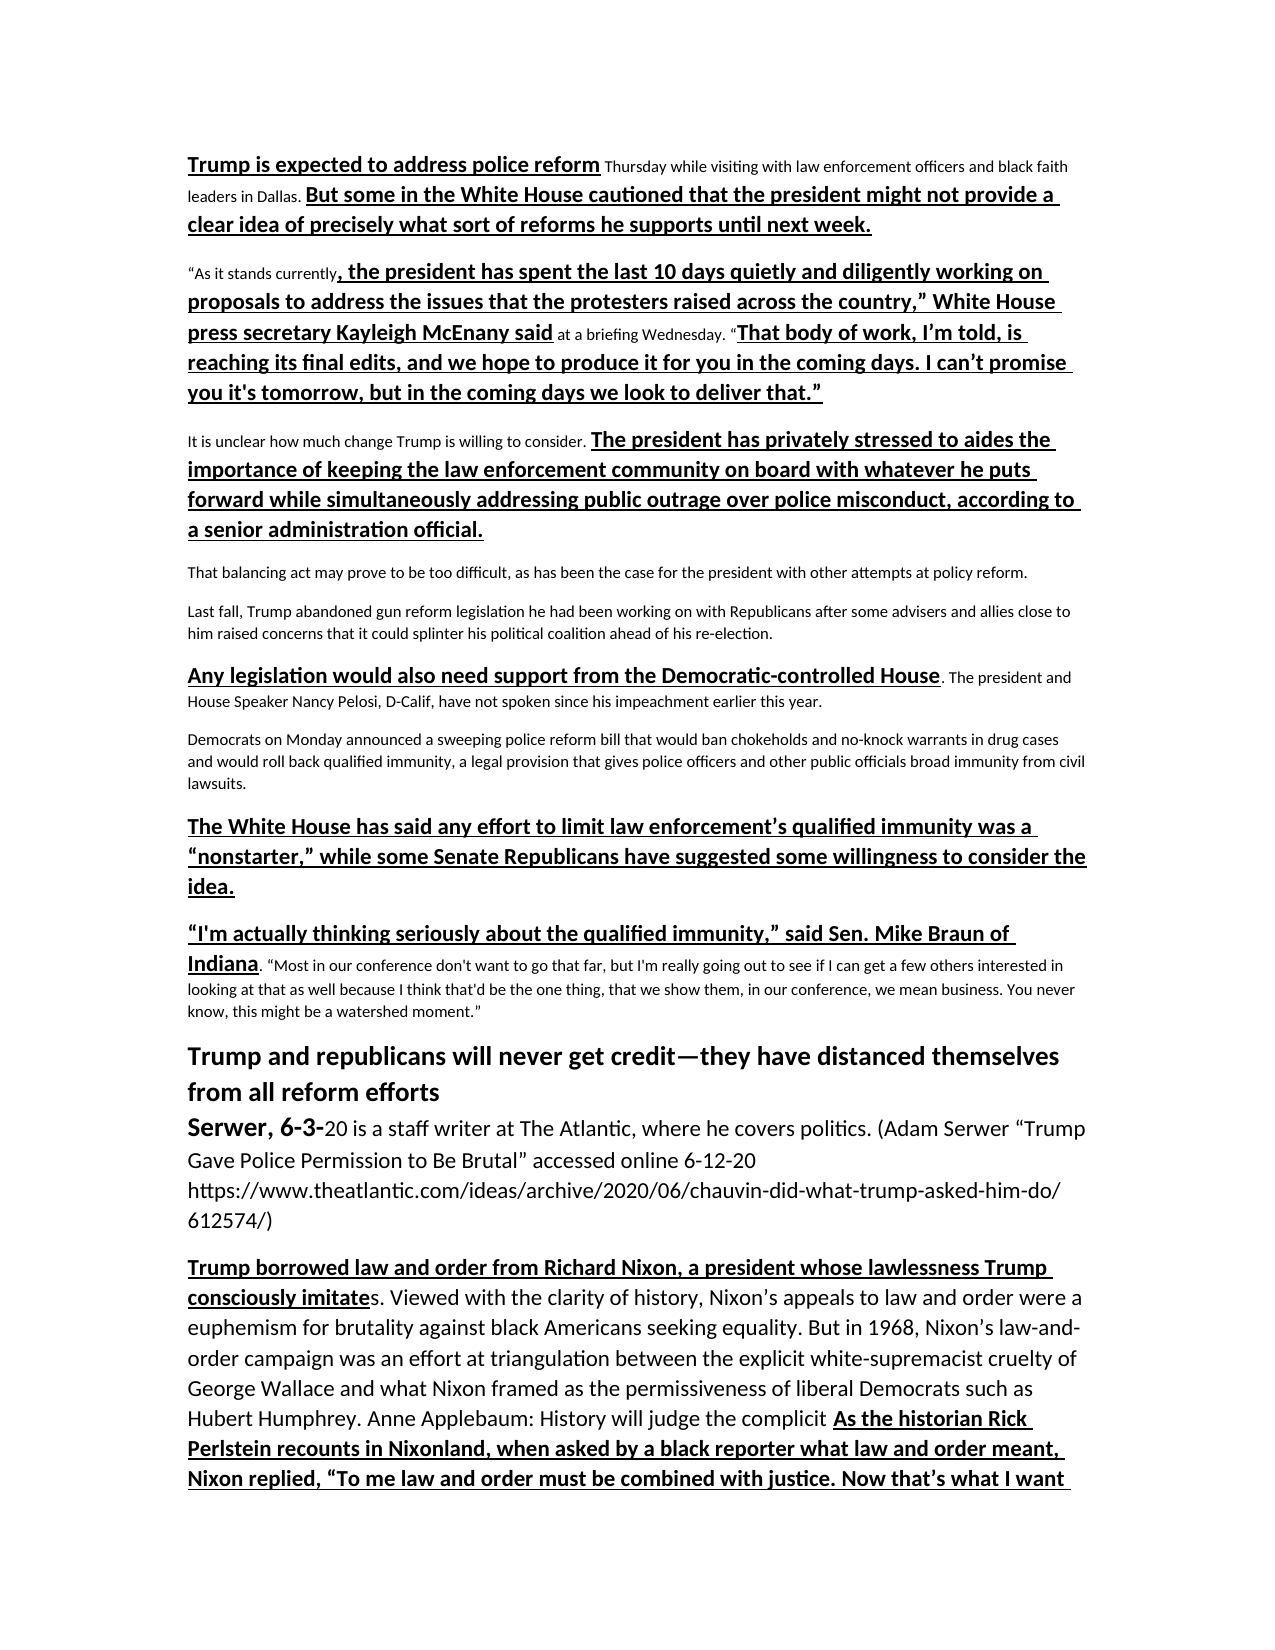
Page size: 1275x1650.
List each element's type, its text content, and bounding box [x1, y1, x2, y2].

text Last fall, Trump abandoned gun reform legislation he had been working on with Republicans after some advisers and allies close to him raised concerns that it could splinter his political coalition ahead of his re-election. [187, 601, 1087, 643]
text Any legislation would also need support from the Democratic-controlled House. The president and House Speaker Nancy Pelosi, D-Calif, have not spoken since his impeachment earlier this year. [187, 661, 1087, 711]
text Democrats on Monday announced a sweeping police reform bill that would ban chokeholds and no-knock warrants in drug cases and would roll back qualified immunity, a legal provision that gives police officers and other public officials broad immunity from civil lawsuits. [187, 729, 1087, 794]
text “I'm actually thinking seriously about the qualified immunity,” said Sen. Mike Braun of Indiana. “Most in our conference don't want to go that far, but I'm really going out to see if I can get a few others interested in looking at that as well because I think that'd be the one thing, that we show them, in our conference, we mean business. You never know, this might be a watershed moment.” [187, 919, 1087, 1021]
subtitle Trump and republicans will never get credit—they have distanced themselves from all reform efforts [187, 1039, 1087, 1108]
text That balancing act may prove to be too difficult, as has been the case for the president with other attempts at policy reform. [187, 562, 1087, 583]
text Trump is expected to address police reform Thursday while visiting with law enforcement officers and black faith leaders in Dallas. But some in the White House cautioned that the president might not provide a clear idea of precisely what sort of reforms he supports until next week. [187, 150, 1087, 238]
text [187, 1253, 1087, 1493]
text Serwer, 6-3-20 is a staff writer at The Atlantic, where he covers politics. (Adam Serwer “Trump Gave Police Permission to Be Brutal” accessed online 6-12-20 https://www.theatlantic.com/ideas/archive/2020/06/chauvin-did-what-trump-asked-him-do/612574/) [187, 1111, 1087, 1234]
text The White House has said any effort to limit law enforcement’s qualified immunity was a “nonstarter,” while some Senate Republicans have suggested some willingness to consider the idea. [187, 812, 1087, 866]
text The White House has said any effort to limit law enforcement’s qualified immunity was a “nonstarter,” while some Senate Republicans have suggested some willingness to consider the idea. [187, 867, 1087, 900]
text “As it stands currently, the president has spent the last 10 days quietly and diligently working on proposals to address the issues that the protesters raised across the country,” White House press secretary Kayleigh McEnany said at a briefing Wednesday. “That body of work, I’m told, is reaching its final edits, and we hope to produce it for you in the coming days. I can’t promise you it's tomorrow, but in the coming days we look to deliver that.” [187, 257, 1087, 406]
text It is unclear how much change Trump is willing to consider. The president has privately stressed to aides the importance of keeping the law enforcement community on board with whatever he puts forward while simultaneously addressing public outrage over police misconduct, according to a senior administration official. [187, 425, 1087, 544]
